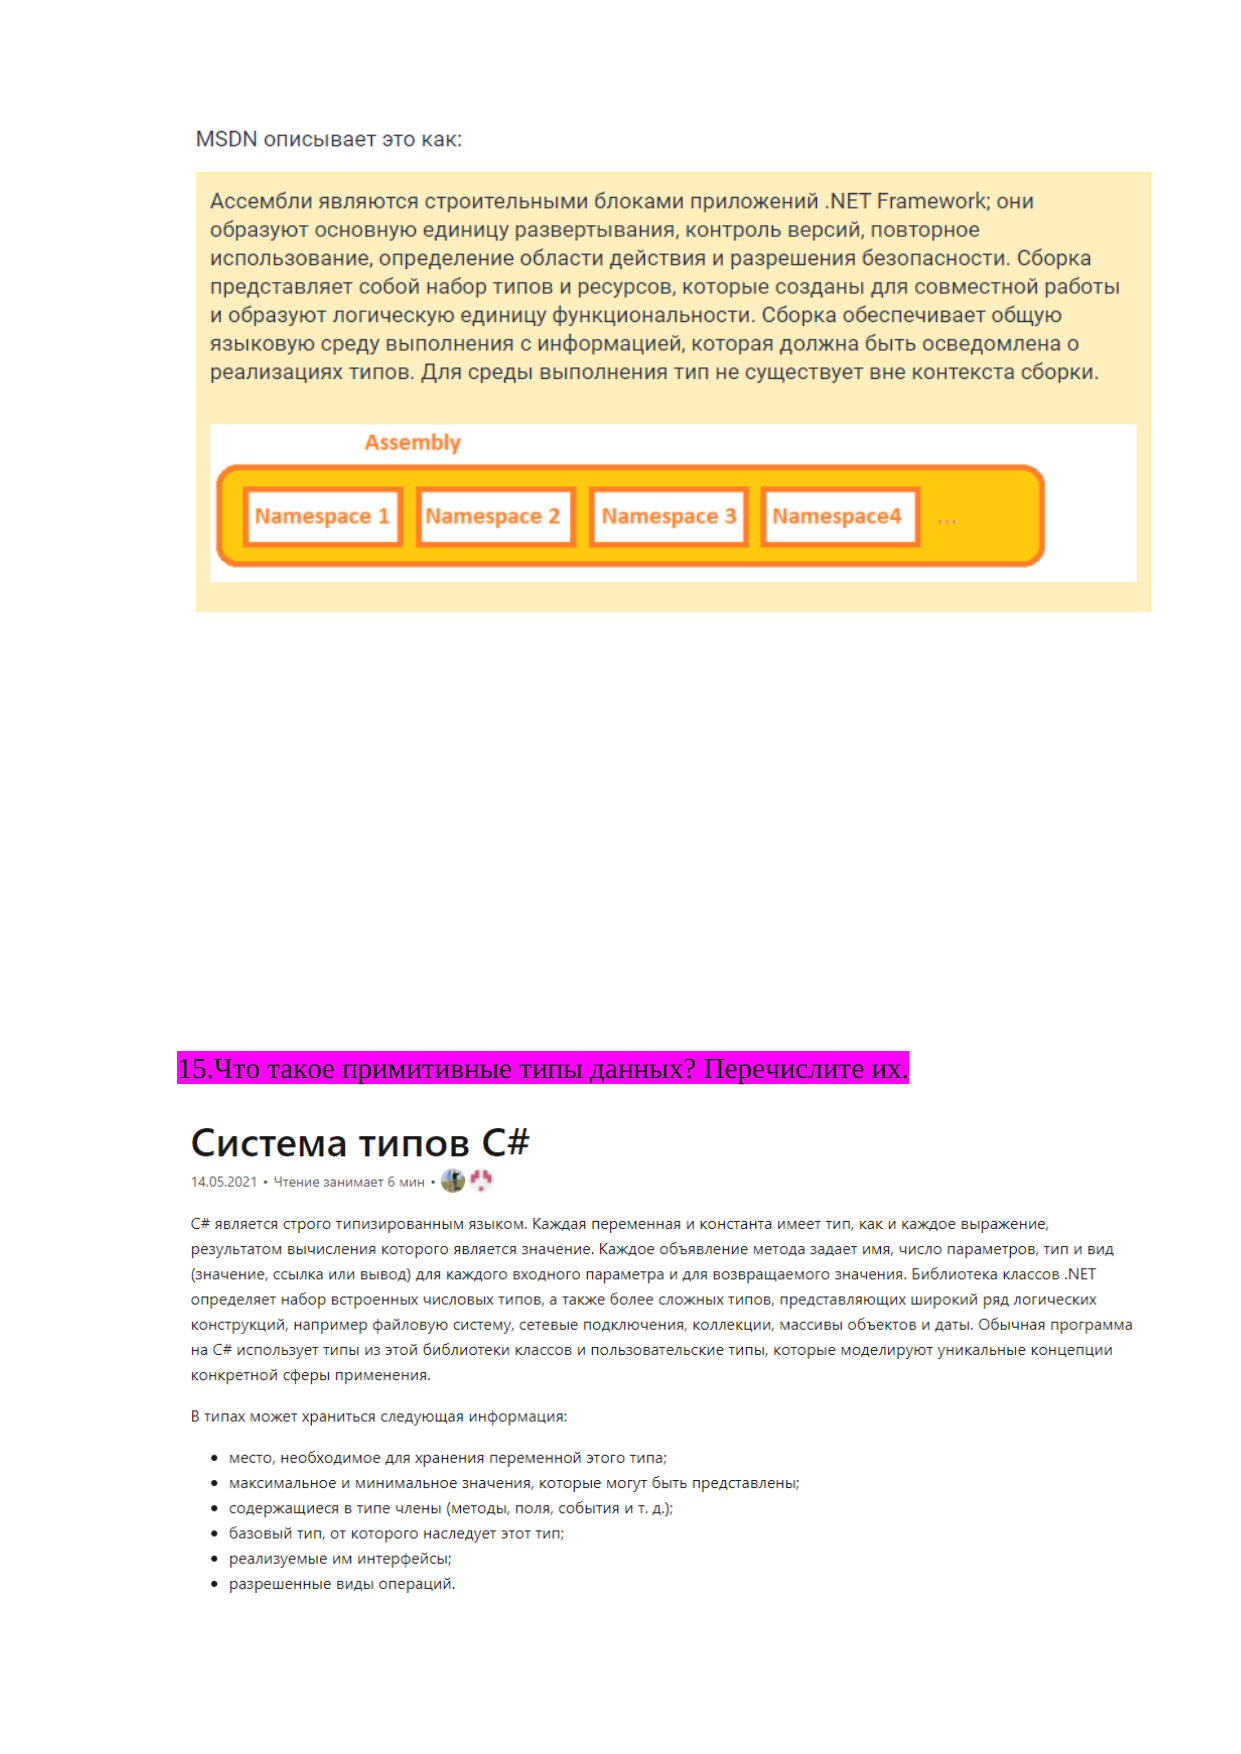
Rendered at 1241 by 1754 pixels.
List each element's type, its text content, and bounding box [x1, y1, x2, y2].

picture [177, 118, 1151, 612]
text 15.Что такое примитивные типы данных? Перечислите их. [177, 1017, 1152, 1084]
picture [177, 1113, 1153, 1599]
